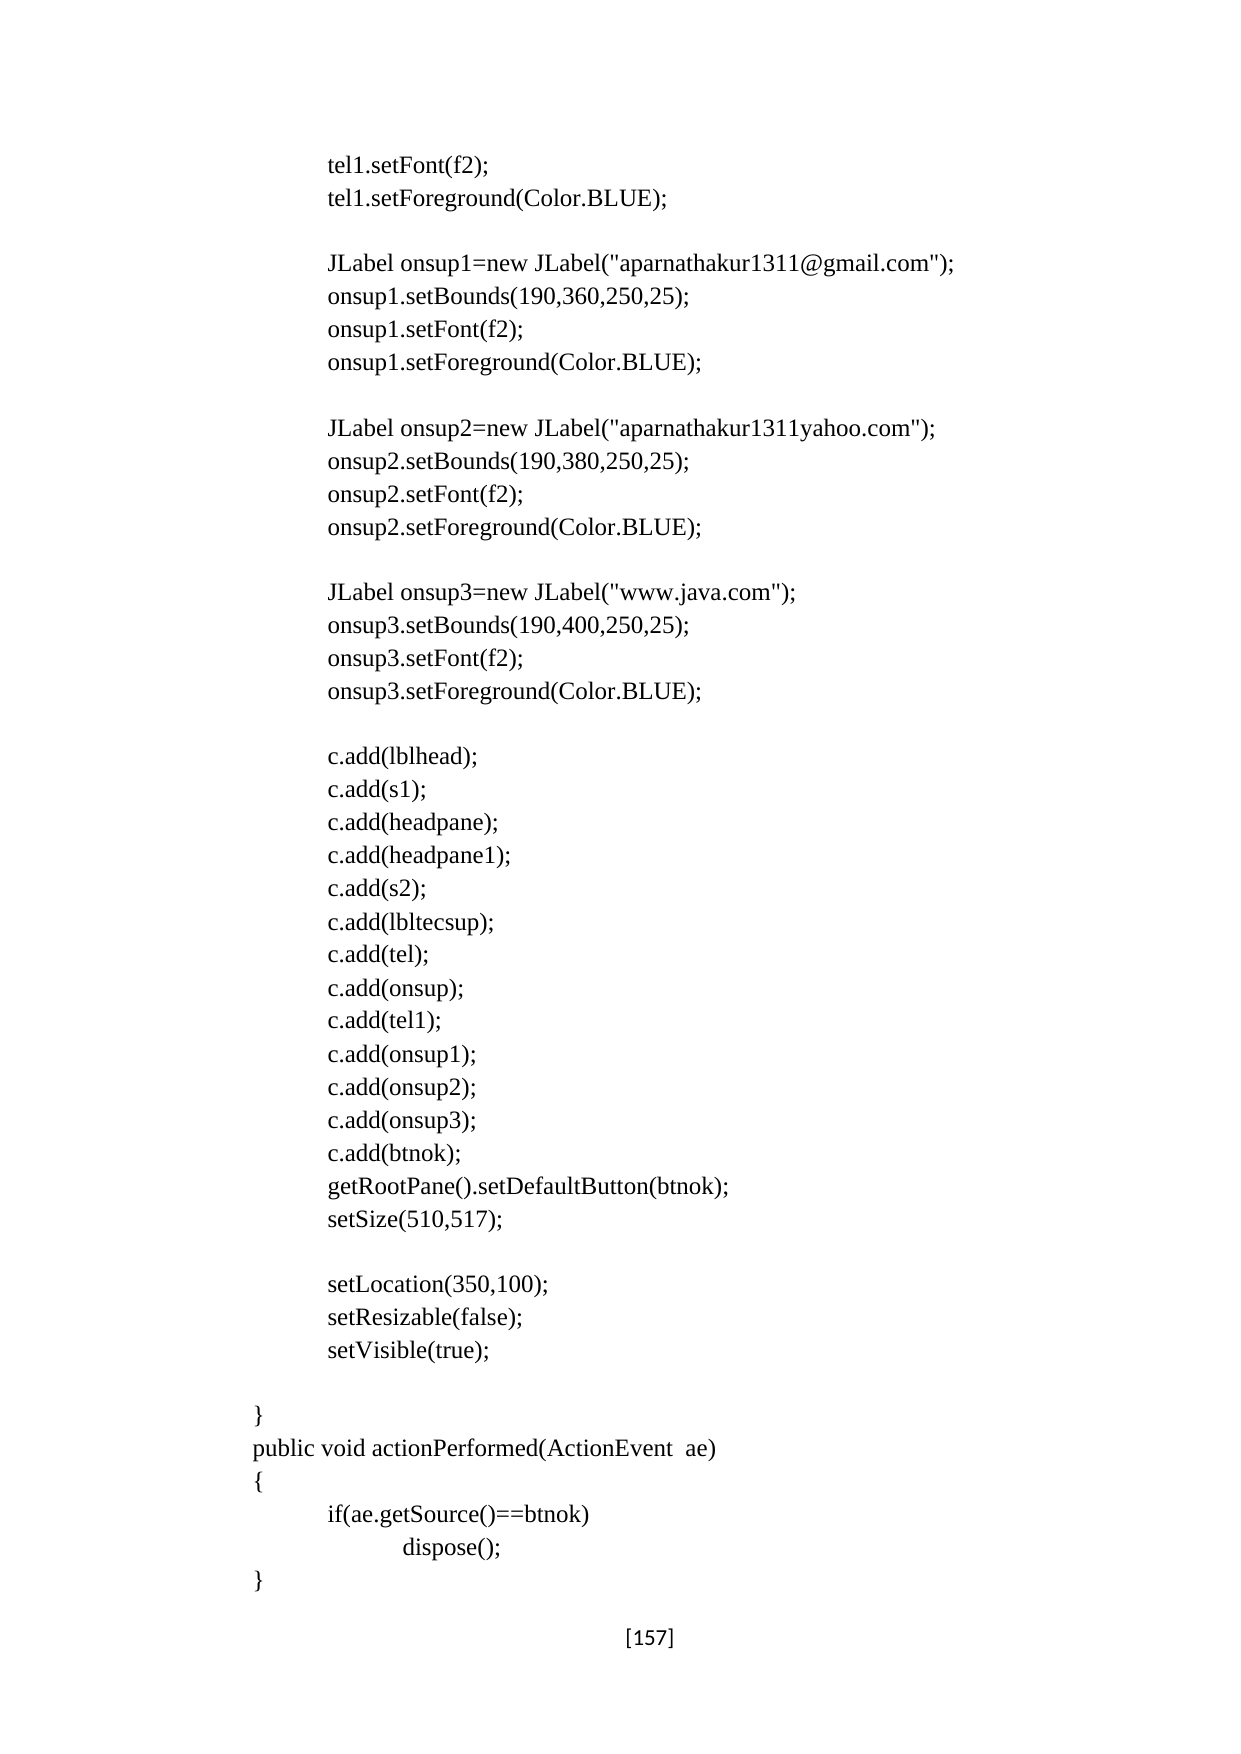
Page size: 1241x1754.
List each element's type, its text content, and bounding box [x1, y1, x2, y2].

text tel1.setFont(f2); [177, 150, 1122, 179]
text tel1.setForeground(Color.BLUE); [177, 183, 1122, 212]
text onsup1.setForeground(Color.BLUE); [177, 347, 1122, 376]
text JLabel onsup1=new JLabel("aparnathakur1311@gmail.com"); [177, 248, 1122, 277]
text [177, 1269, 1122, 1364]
text JLabel onsup2=new JLabel("aparnathakur1311yahoo.com"); [177, 413, 1122, 441]
text onsup1.setBounds(190,360,250,25); [177, 281, 1122, 310]
text onsup1.setFont(f2); [177, 314, 1122, 343]
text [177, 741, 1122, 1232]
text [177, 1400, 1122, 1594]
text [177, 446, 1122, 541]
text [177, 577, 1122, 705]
